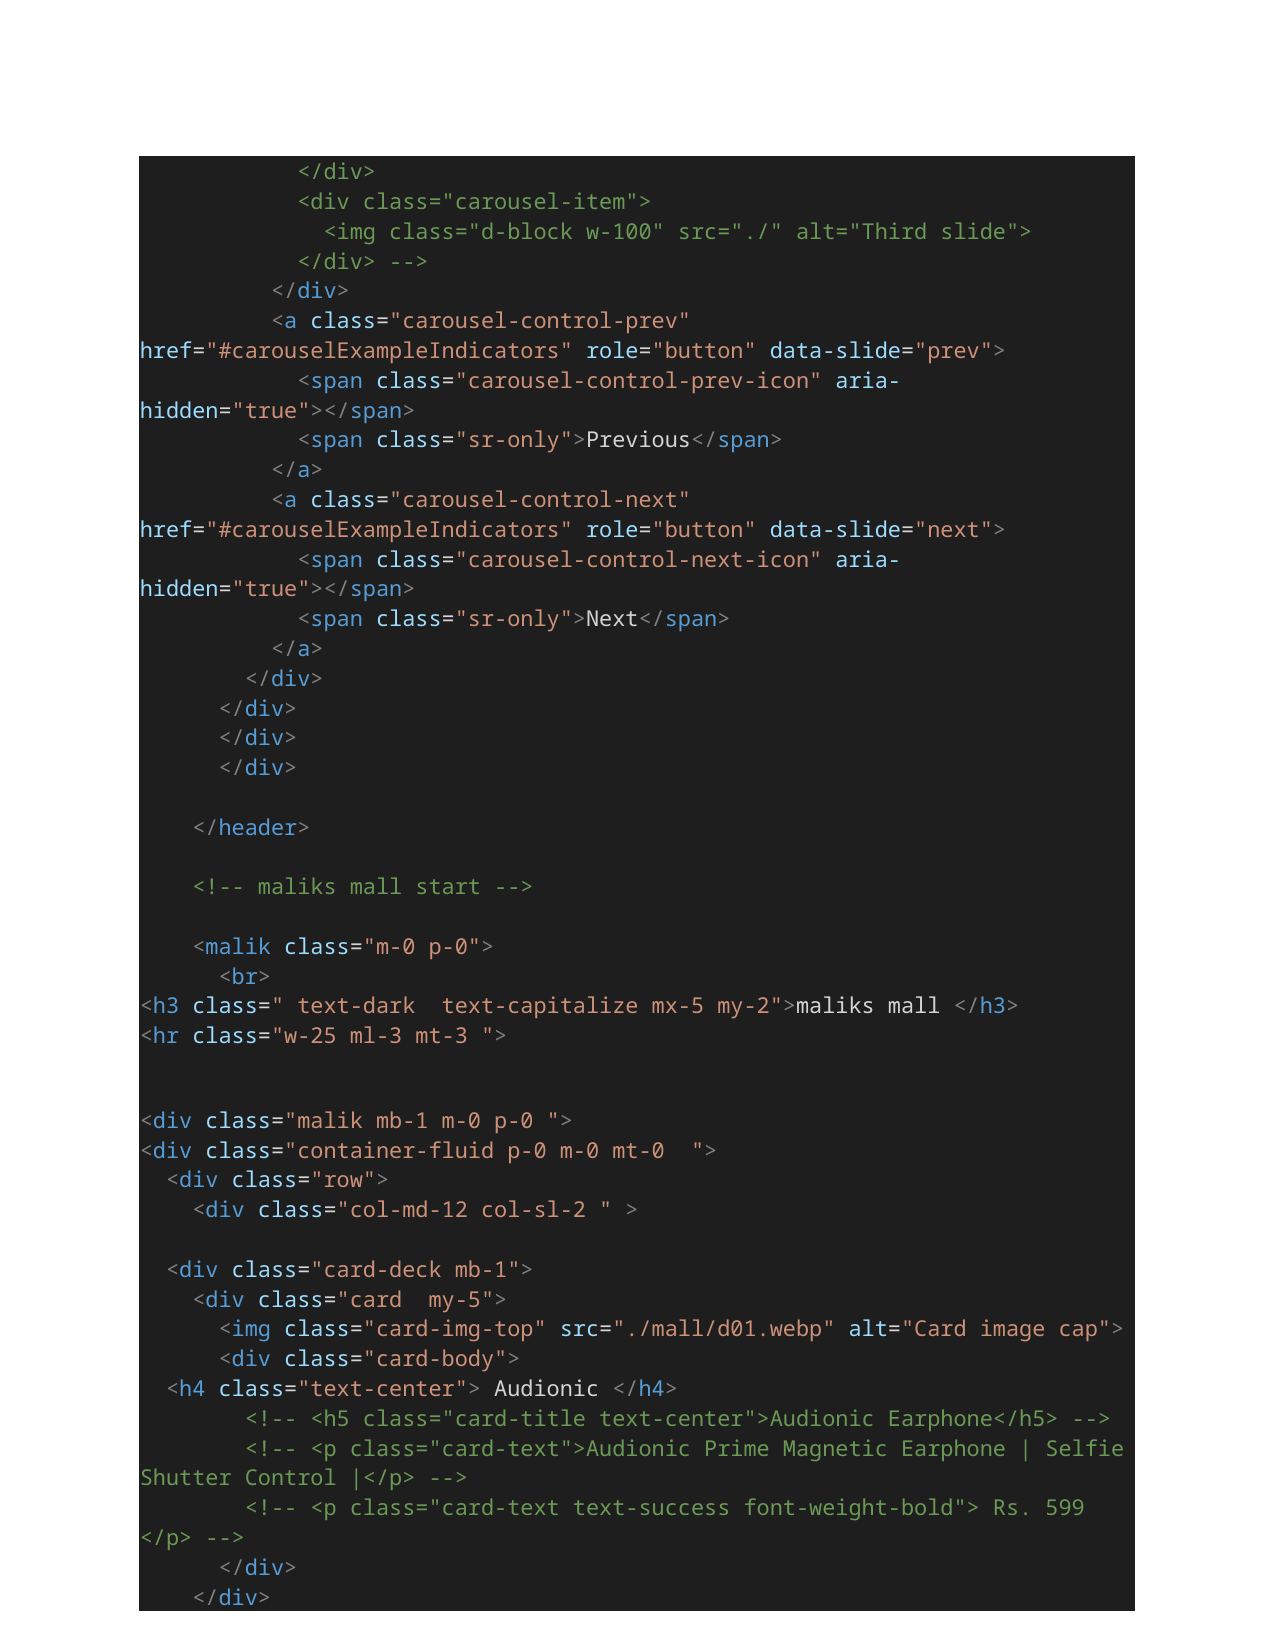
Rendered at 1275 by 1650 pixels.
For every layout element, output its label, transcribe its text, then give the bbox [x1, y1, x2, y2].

text <div class="col-md-12 col-sl-2 " > [139, 1194, 1135, 1224]
text <div class="card-body"> [139, 1343, 1135, 1373]
text <div class="container-fluid p-0 m-0 mt-0 "> [139, 1134, 1135, 1164]
text <span class="sr-only">Previous</span> [139, 424, 1135, 454]
text <malik class="m-0 p-0"> [139, 931, 1135, 961]
text <div class="carousel-item"> [139, 186, 1135, 216]
text </div> [139, 1552, 1135, 1581]
text </a> [139, 454, 1135, 484]
text <!-- <h5 class="card-title text-center">Audionic Earphone</h5> --> [139, 1403, 1135, 1432]
text </a> [139, 633, 1135, 663]
text <!-- <p class="card-text text-success font-weight-bold"> Rs. 599 </p> --> [139, 1492, 1135, 1552]
text <br> [139, 961, 1135, 990]
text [139, 216, 1135, 246]
text <div class="card-deck mb-1"> [139, 1254, 1135, 1283]
text </div> [139, 275, 1135, 305]
text <div class="malik mb-1 m-0 p-0 "> [139, 1105, 1135, 1134]
text <div class="card my-5"> [139, 1283, 1135, 1313]
text <hr class="w-25 ml-3 mt-3 "> [139, 1020, 1135, 1050]
text <span class="carousel-control-next-icon" aria-hidden="true"></span> [139, 543, 1135, 603]
text <span class="sr-only">Next</span> [139, 603, 1135, 633]
text </div> [139, 692, 1135, 722]
text <!-- maliks mall start --> [139, 871, 1135, 901]
text <h3 class=" text-dark text-capitalize mx-5 my-2">maliks mall </h3> [139, 990, 1135, 1020]
text <h4 class="text-center"> Audionic </h4> [139, 1373, 1135, 1403]
text <a class="carousel-control-prev" href="#carouselExampleIndicators" role="button" data-slide="prev"> [139, 305, 1135, 365]
text <!-- <p class="card-text">Audionic Prime Magnetic Earphone | Selfie Shutter Control |</p> --> [139, 1432, 1135, 1492]
text </div> [139, 1581, 1135, 1611]
text </div> [139, 663, 1135, 692]
text <img class="card-img-top" src="./mall/d01.webp" alt="Card image cap"> [139, 1313, 1135, 1343]
text <div class="row"> [139, 1164, 1135, 1194]
text <a class="carousel-control-next" href="#carouselExampleIndicators" role="button" data-slide="next"> [139, 484, 1135, 543]
text <span class="carousel-control-prev-icon" aria-hidden="true"></span> [139, 365, 1135, 424]
text </div> --> [139, 246, 1135, 275]
text </div> [139, 722, 1135, 752]
text </header> [139, 812, 1135, 841]
text </div> [139, 156, 1135, 186]
text </div> [139, 752, 1135, 782]
